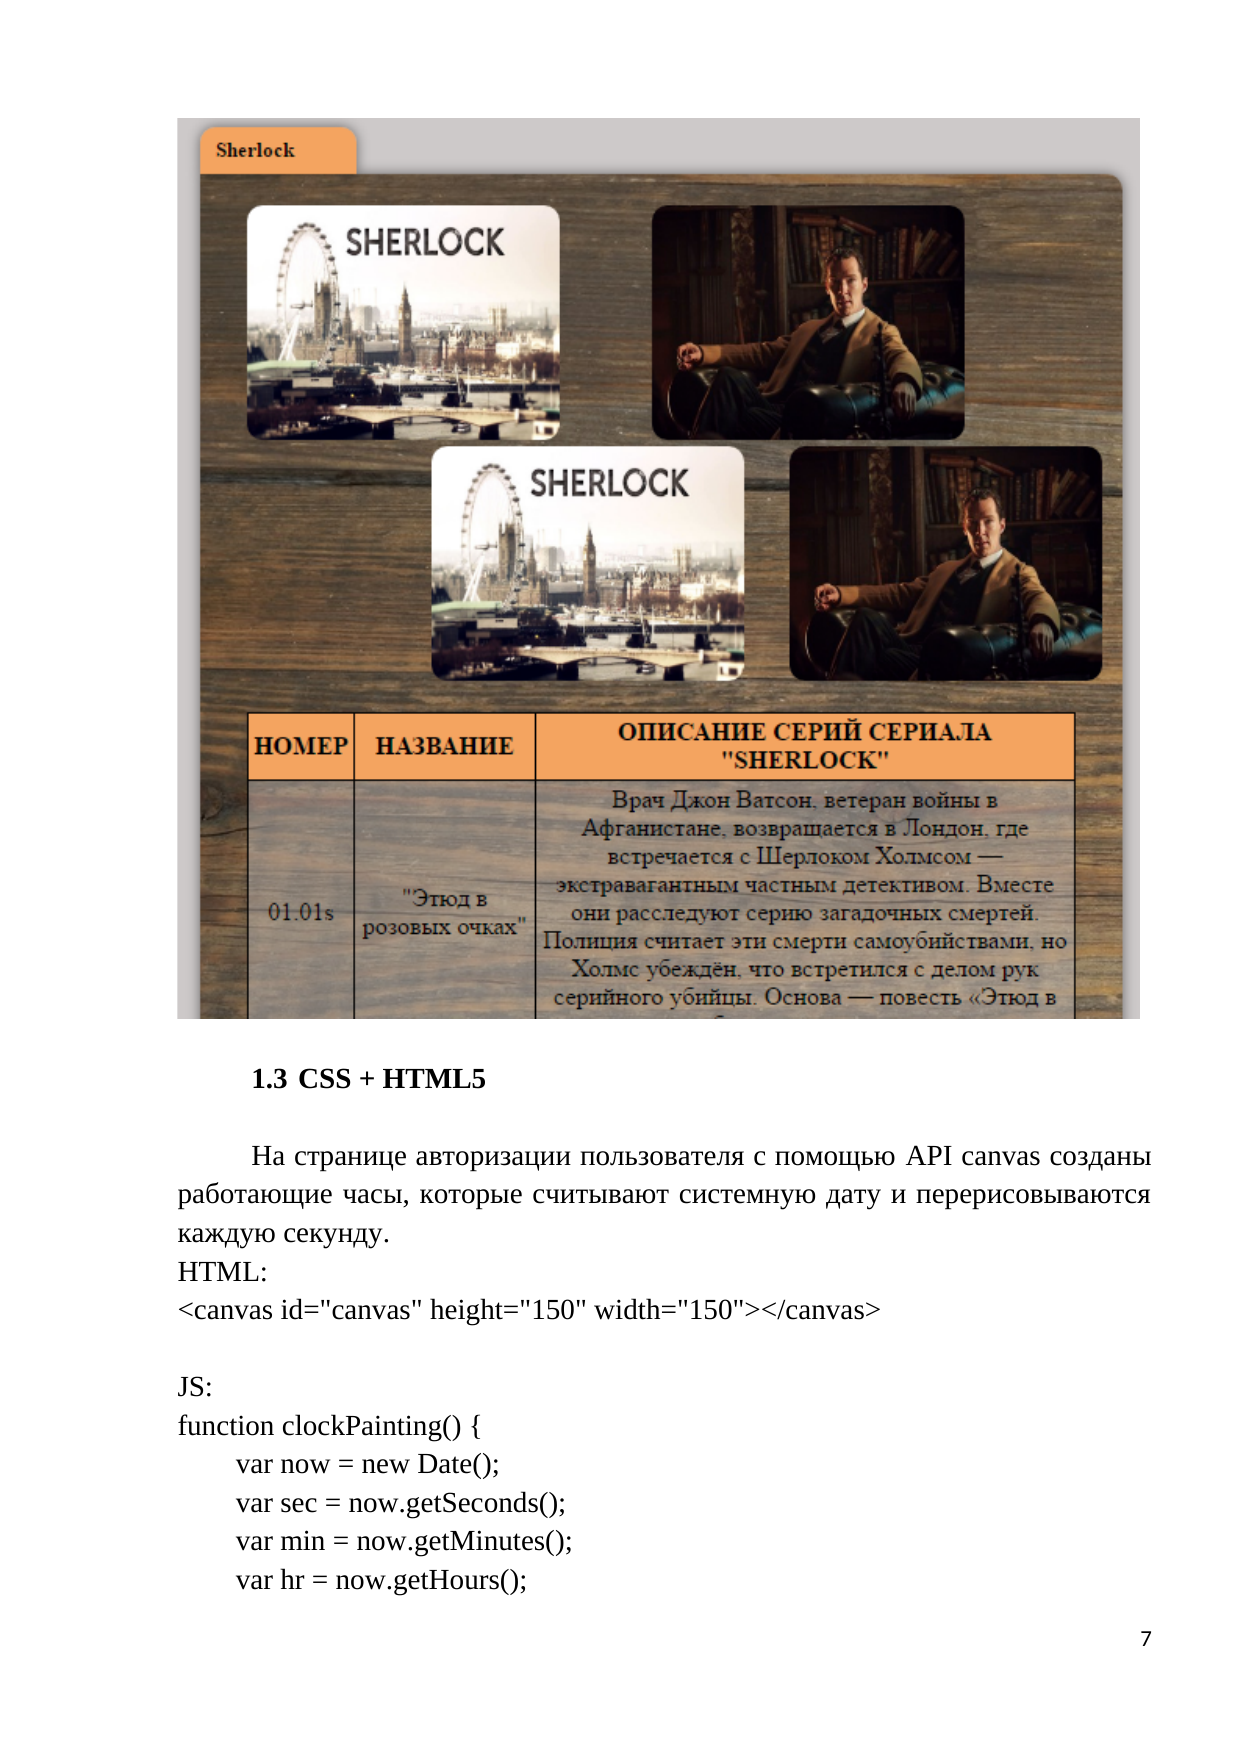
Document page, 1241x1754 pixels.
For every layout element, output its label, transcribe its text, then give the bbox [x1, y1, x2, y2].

picture [177, 118, 1140, 1019]
text HTML: [177, 1254, 1152, 1287]
text На странице авторизации пользователя с помощью API canvas созданы работающие часы, которые считывают системную дату и перерисовываются каждую секунду. [177, 1138, 1152, 1249]
text function clockPainting() { [177, 1408, 1152, 1441]
list CSS + HTML5 [251, 1061, 1152, 1094]
text var hr = now.getHours(); [177, 1562, 1152, 1596]
text <canvas id="canvas" height="150" width="150"></canvas> [177, 1292, 1152, 1326]
text var sec = now.getSeconds(); [177, 1485, 1152, 1518]
text var min = now.getMinutes(); [177, 1523, 1152, 1557]
text JS: [177, 1369, 1152, 1403]
text var now = new Date(); [177, 1446, 1152, 1480]
